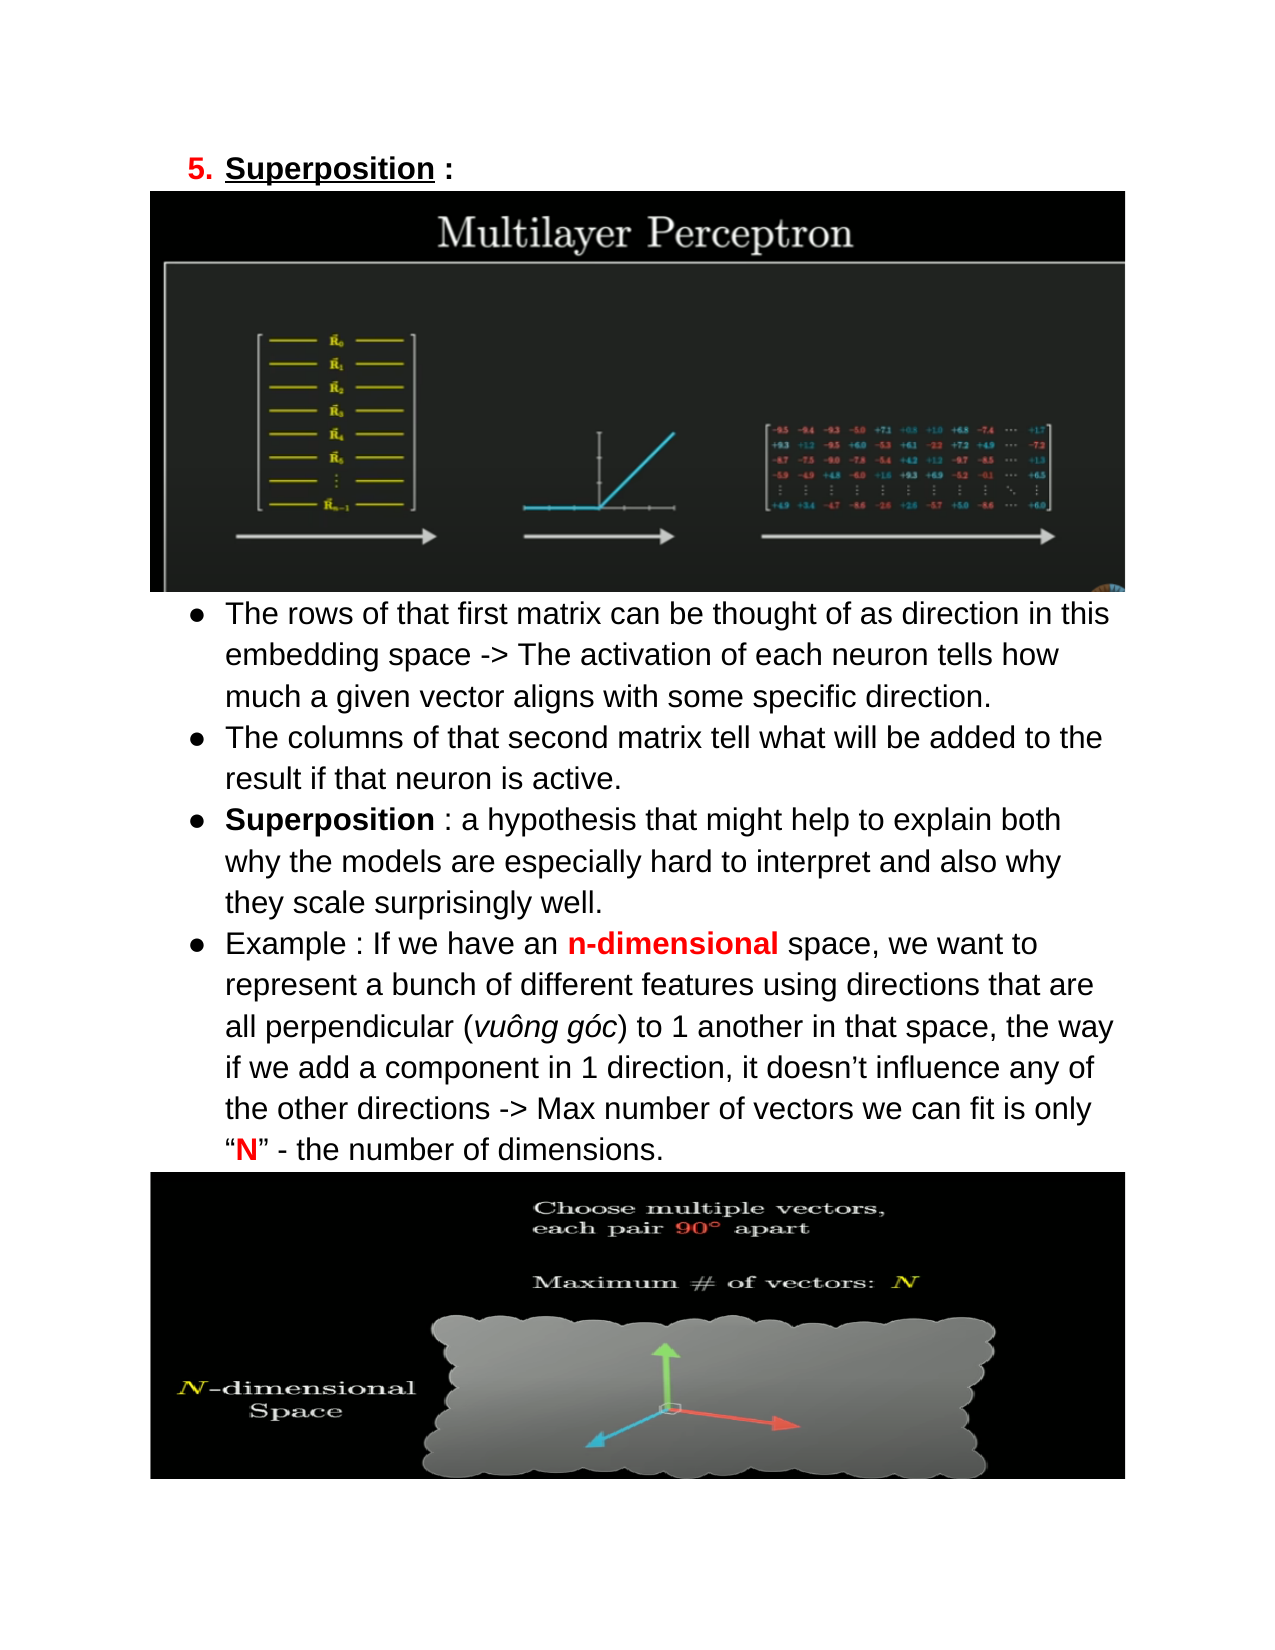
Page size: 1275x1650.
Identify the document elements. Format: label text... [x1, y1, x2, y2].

list The columns of that second matrix tell what will be added to the result if that neuron is active. [187, 719, 1125, 796]
list Example : If we have an n-dimensional space, we want to represent a bunch of different features using directions that are all perpendicular (vuông góc) to 1 another in that space, the way if we add a component in 1 direction, it doesn’t influence any of the other directions -> Max number of vectors we can fit is only “N” - the number of dimensions. [187, 925, 1125, 1167]
picture [150, 191, 1125, 592]
picture [150, 1172, 1125, 1479]
subtitle Superposition : [187, 150, 1125, 186]
list The rows of that first matrix can be thought of as direction in this embedding space -> The activation of each neuron tells how much a given vector aligns with some specific direction. [187, 595, 1125, 713]
list Superposition : a hypothesis that might help to explain both why the models are especially hard to interpret and also why they scale surprisingly well. [187, 801, 1125, 920]
